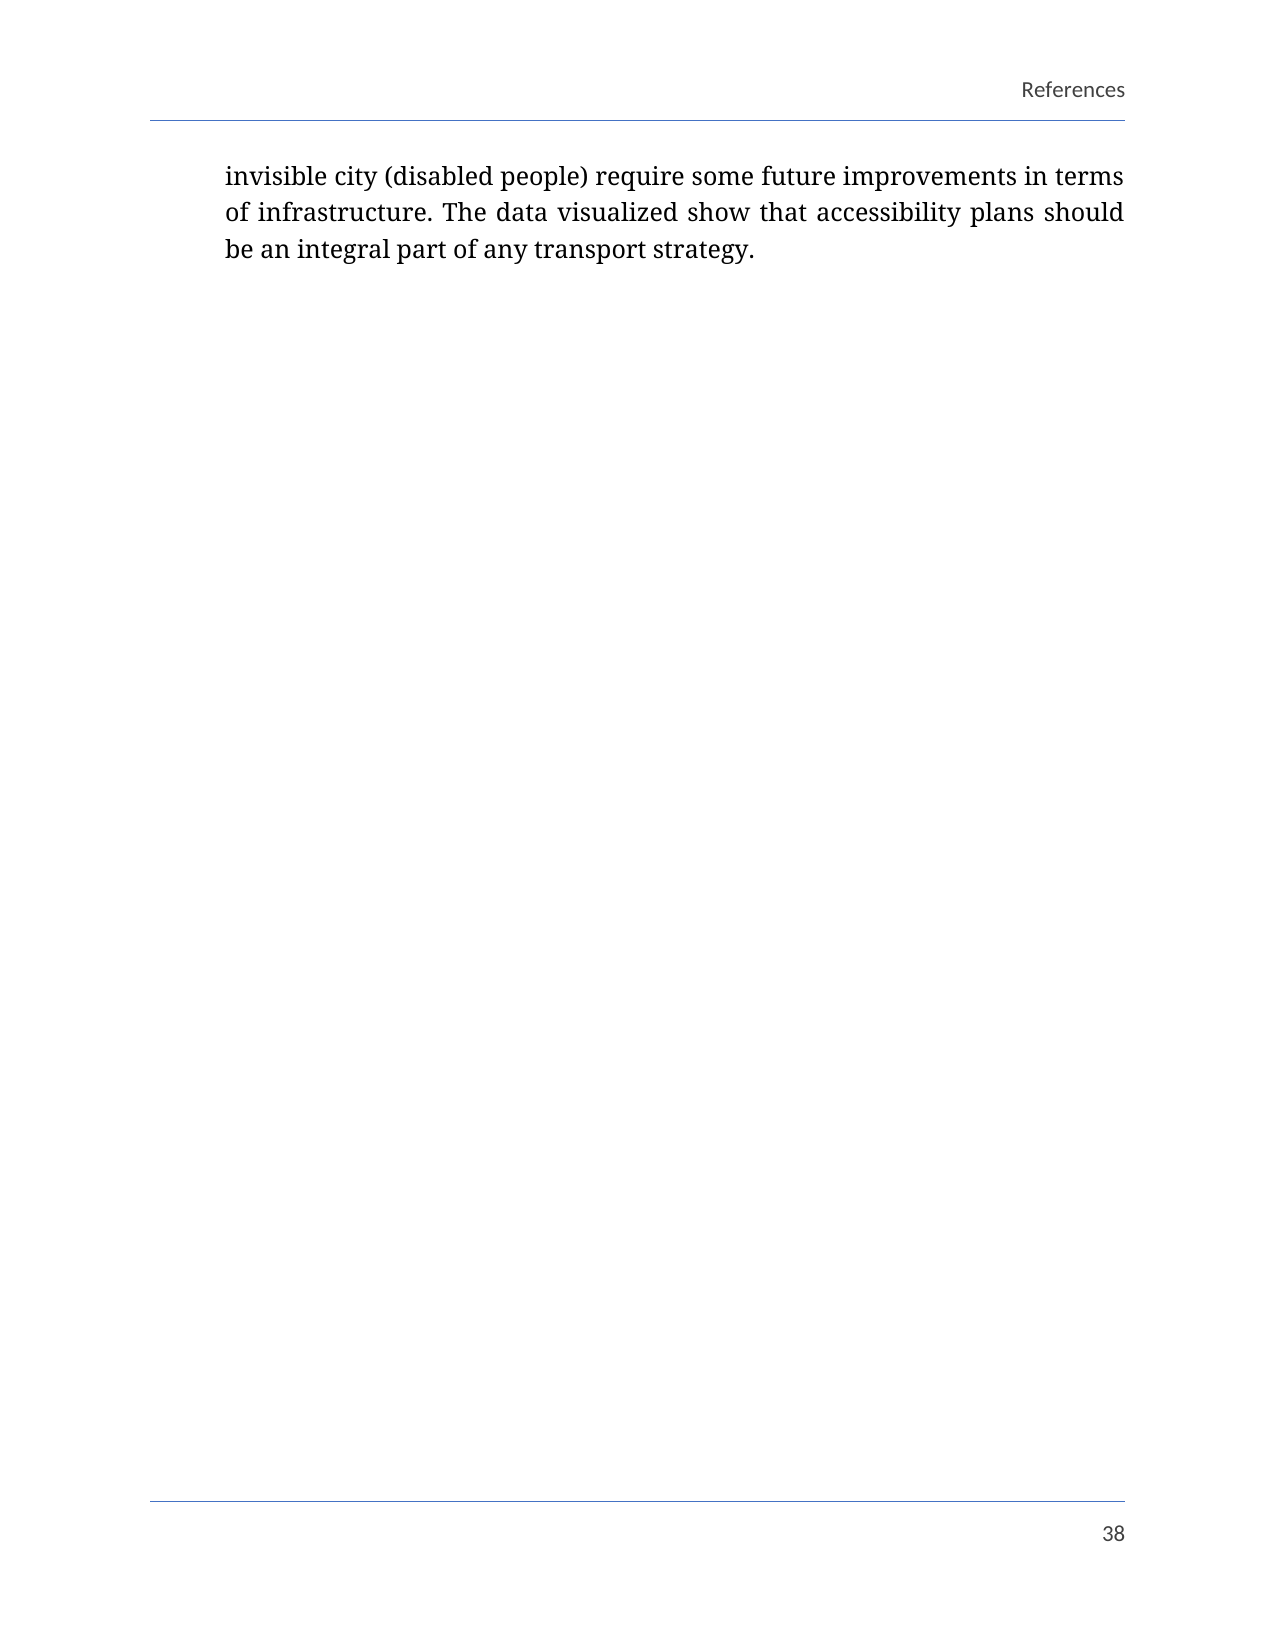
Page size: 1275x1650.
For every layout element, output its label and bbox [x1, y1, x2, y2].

text [225, 158, 1125, 266]
